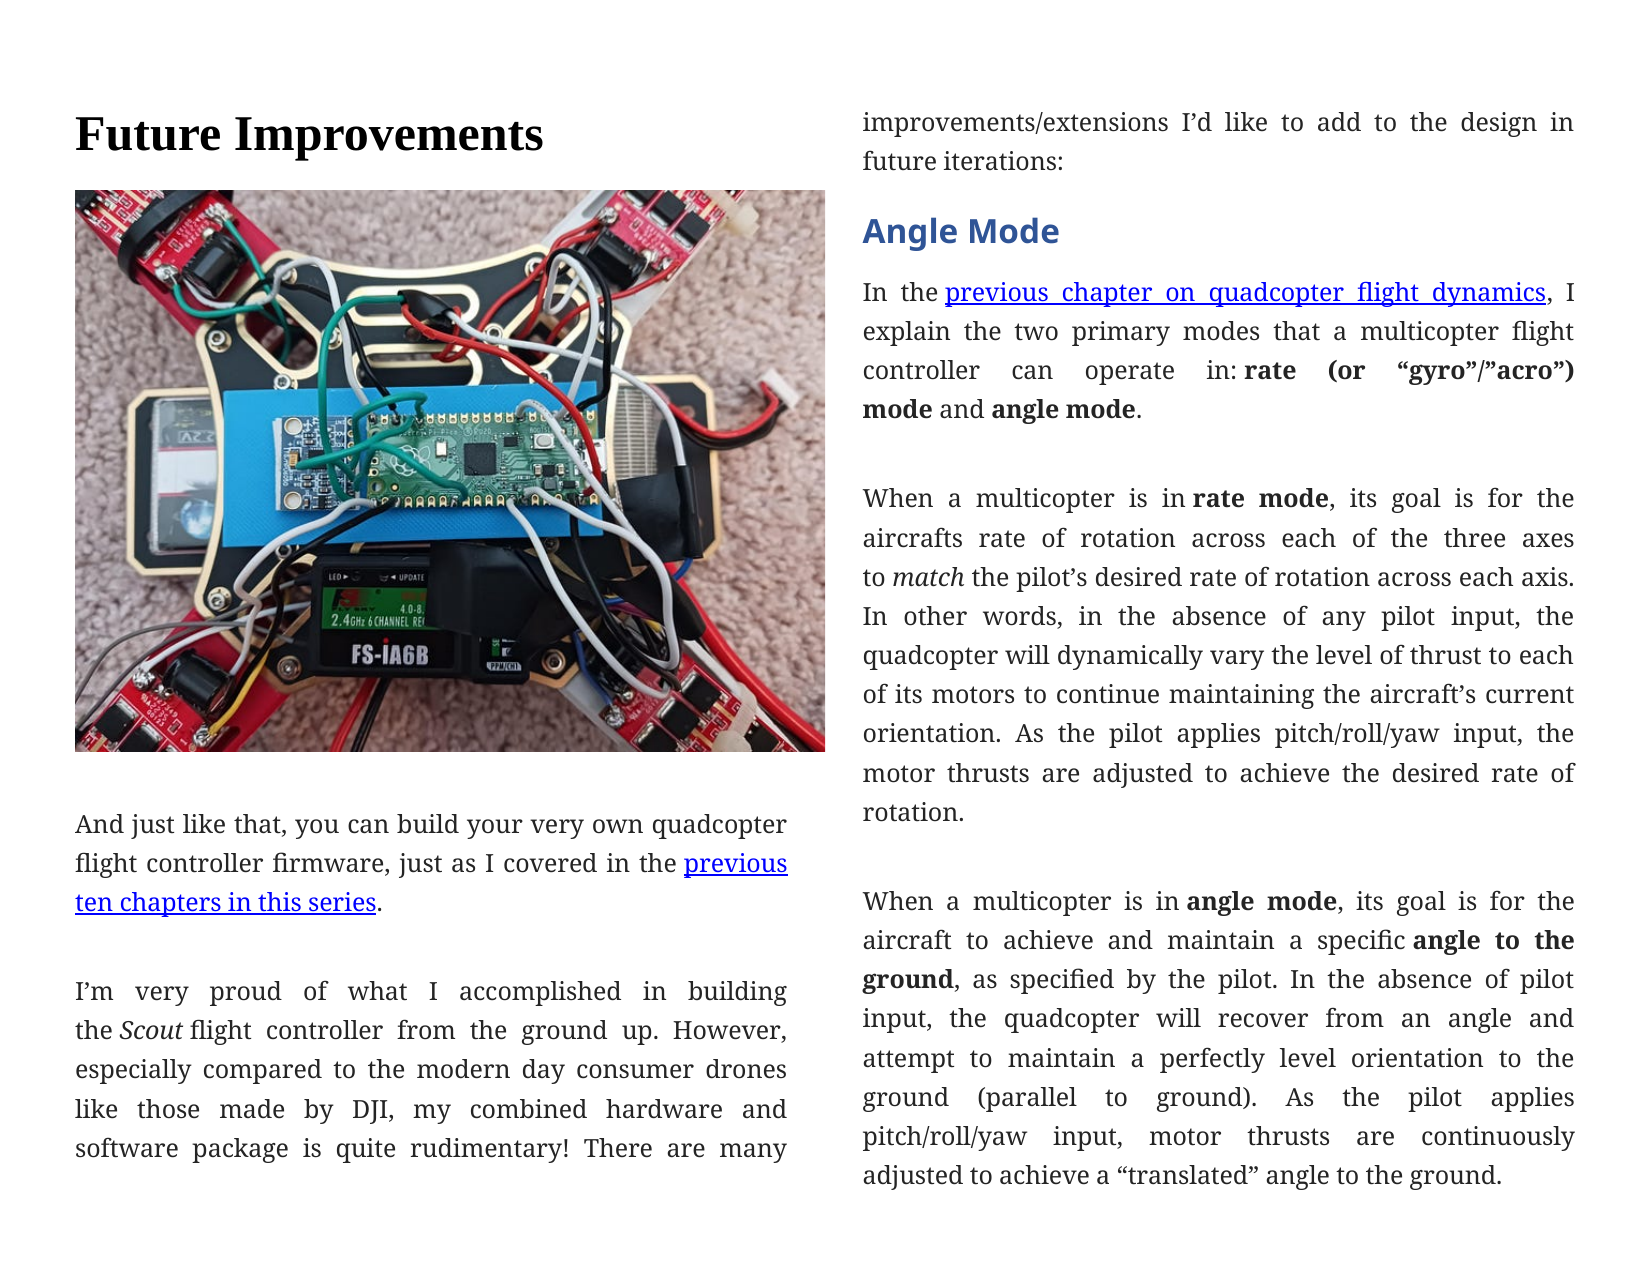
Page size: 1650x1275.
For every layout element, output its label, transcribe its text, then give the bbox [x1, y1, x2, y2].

text And just like that, you can build your very own quadcopter flight controller firmware, just as I covered in the previous ten chapters in this series. [75, 806, 787, 919]
text When a multicopter is in rate mode, its goal is for the aircrafts rate of rotation across each of the three axes to match the pilot’s desired rate of rotation across each axis. In other words, in the absence of any pilot input, the quadcopter will dynamically vary the level of thrust to each of its motors to continue maintaining the aircraft’s current orientation. As the pilot applies pitch/roll/yaw input, the motor thrusts are adjusted to achieve the desired rate of rotation. [862, 481, 1575, 828]
text I’m very proud of what I accomplished in building the Scout flight controller from the ground up. However, especially compared to the modern day consumer drones like those made by DJI, my combined hardware and software package is quite rudimentary! There are many improvements/extensions I’d like to add to the design in future iterations: [75, 974, 787, 1164]
text When a multicopter is in angle mode, its goal is for the aircraft to achieve and maintain a specific angle to the ground, as specified by the pilot. In the absence of pilot input, the quadcopter will recover from an angle and attempt to maintain a perfectly level orientation to the ground (parallel to ground). As the pilot applies pitch/roll/yaw input, motor thrusts are continuously adjusted to achieve a “translated” angle to the ground. [862, 883, 1575, 1192]
subtitle Future Improvements [75, 104, 787, 162]
text I’m very proud of what I accomplished in building the Scout flight controller from the ground up. However, especially compared to the modern day consumer drones like those made by DJI, my combined hardware and software package is quite rudimentary! There are many improvements/extensions I’d like to add to the design in future iterations: [862, 104, 1575, 177]
text In the previous chapter on quadcopter flight dynamics, I explain the two primary modes that a multicopter flight controller can operate in: rate (or “gyro”/”acro”) mode and angle mode. [862, 274, 1575, 426]
picture [75, 190, 826, 752]
subtitle Angle Mode [862, 207, 1575, 253]
